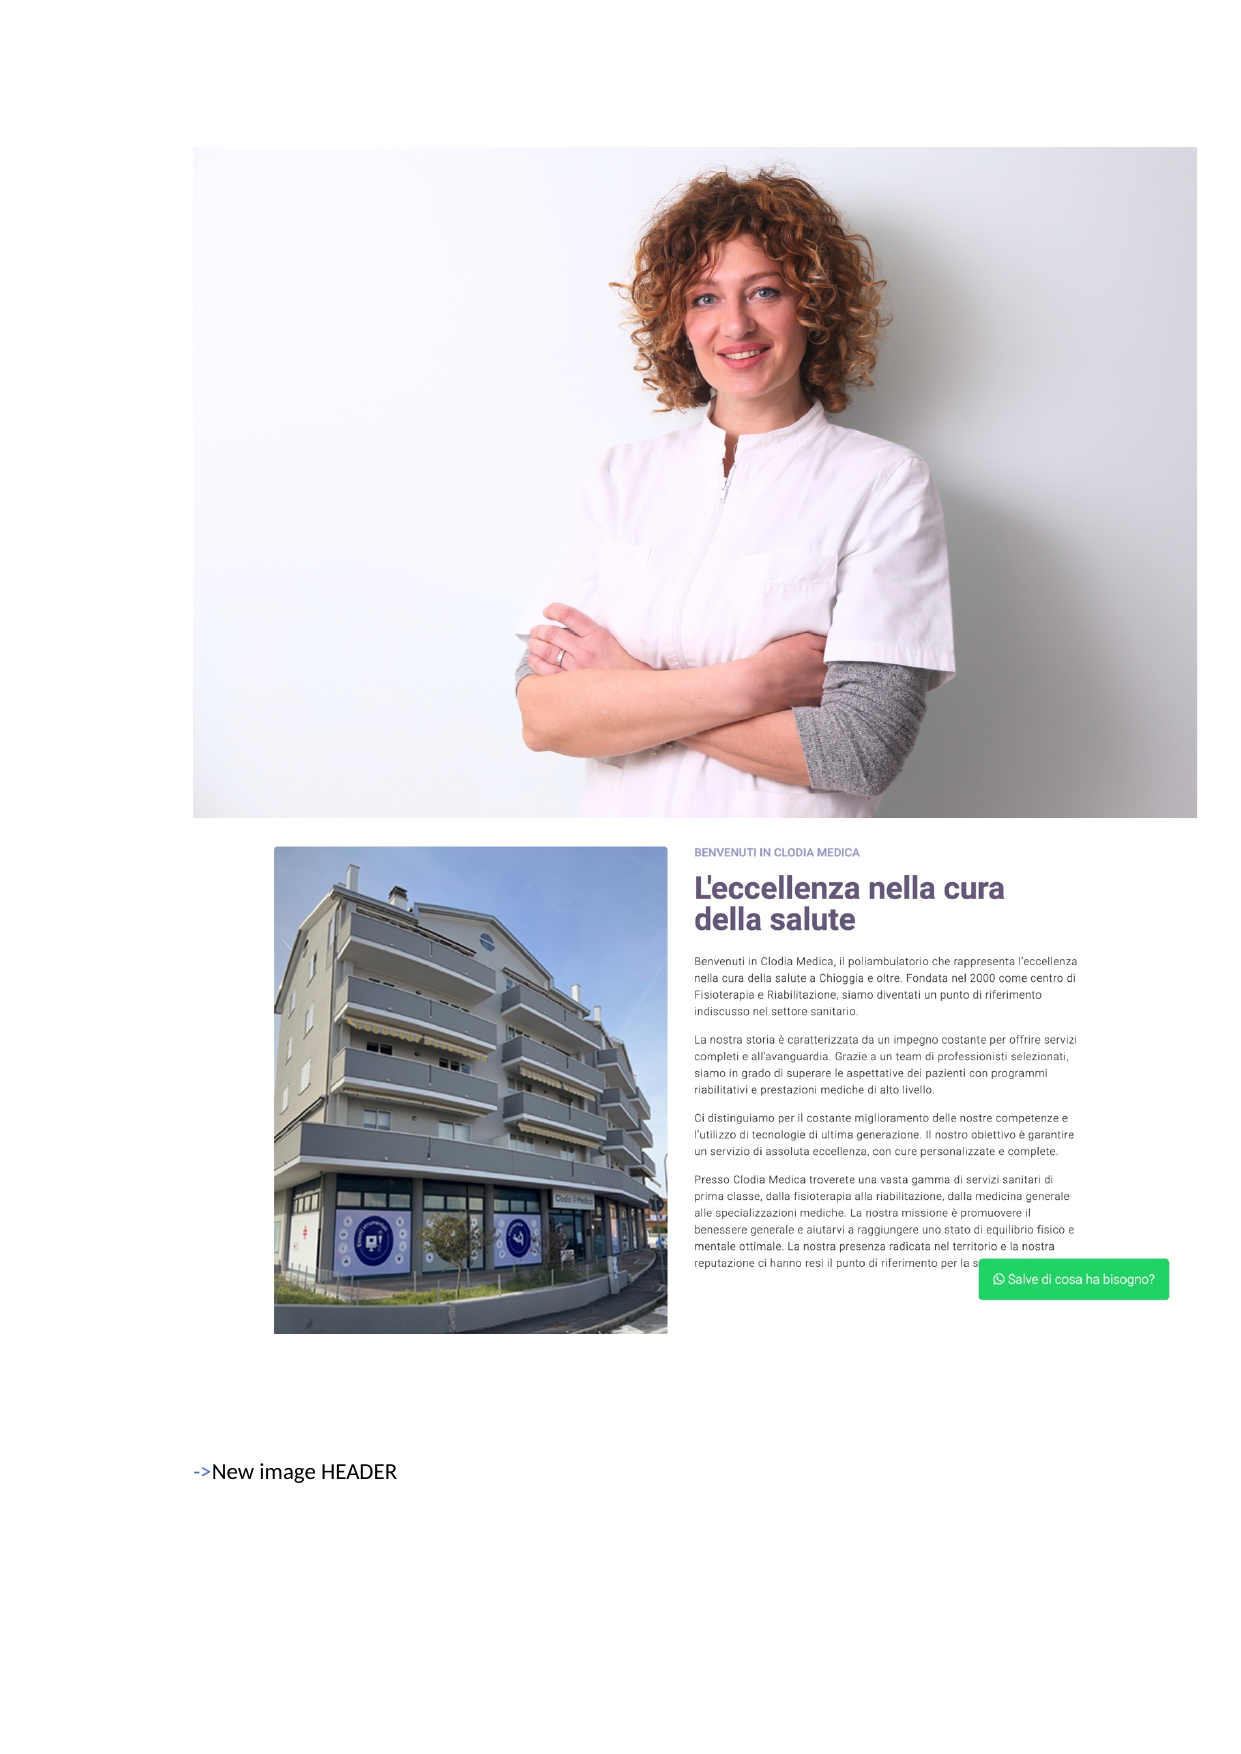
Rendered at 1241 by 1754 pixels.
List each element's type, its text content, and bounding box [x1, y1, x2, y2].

list ->New image HEADER [193, 1457, 1122, 1485]
picture [193, 147, 1198, 818]
picture [193, 819, 1198, 1334]
